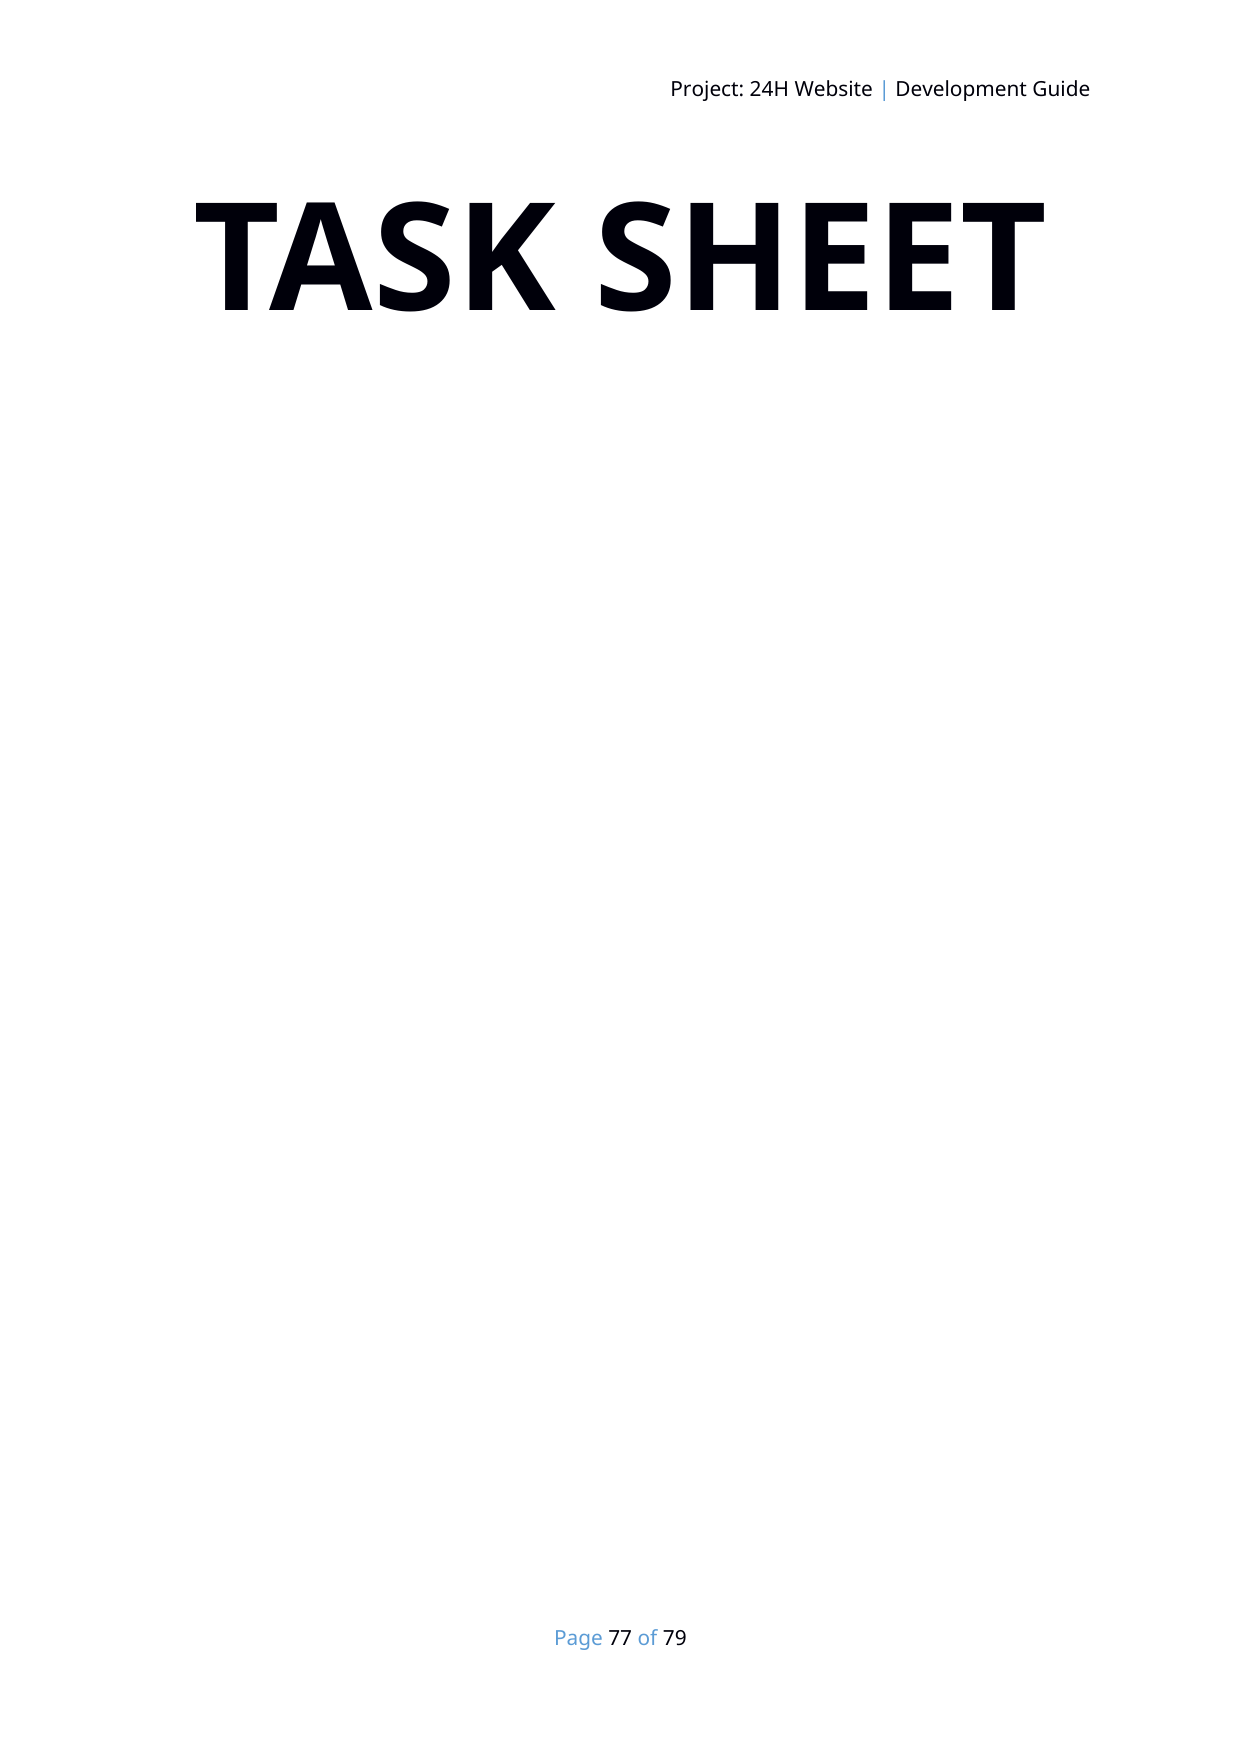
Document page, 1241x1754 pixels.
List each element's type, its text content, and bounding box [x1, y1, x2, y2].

title TASK SHEET [150, 150, 1090, 354]
